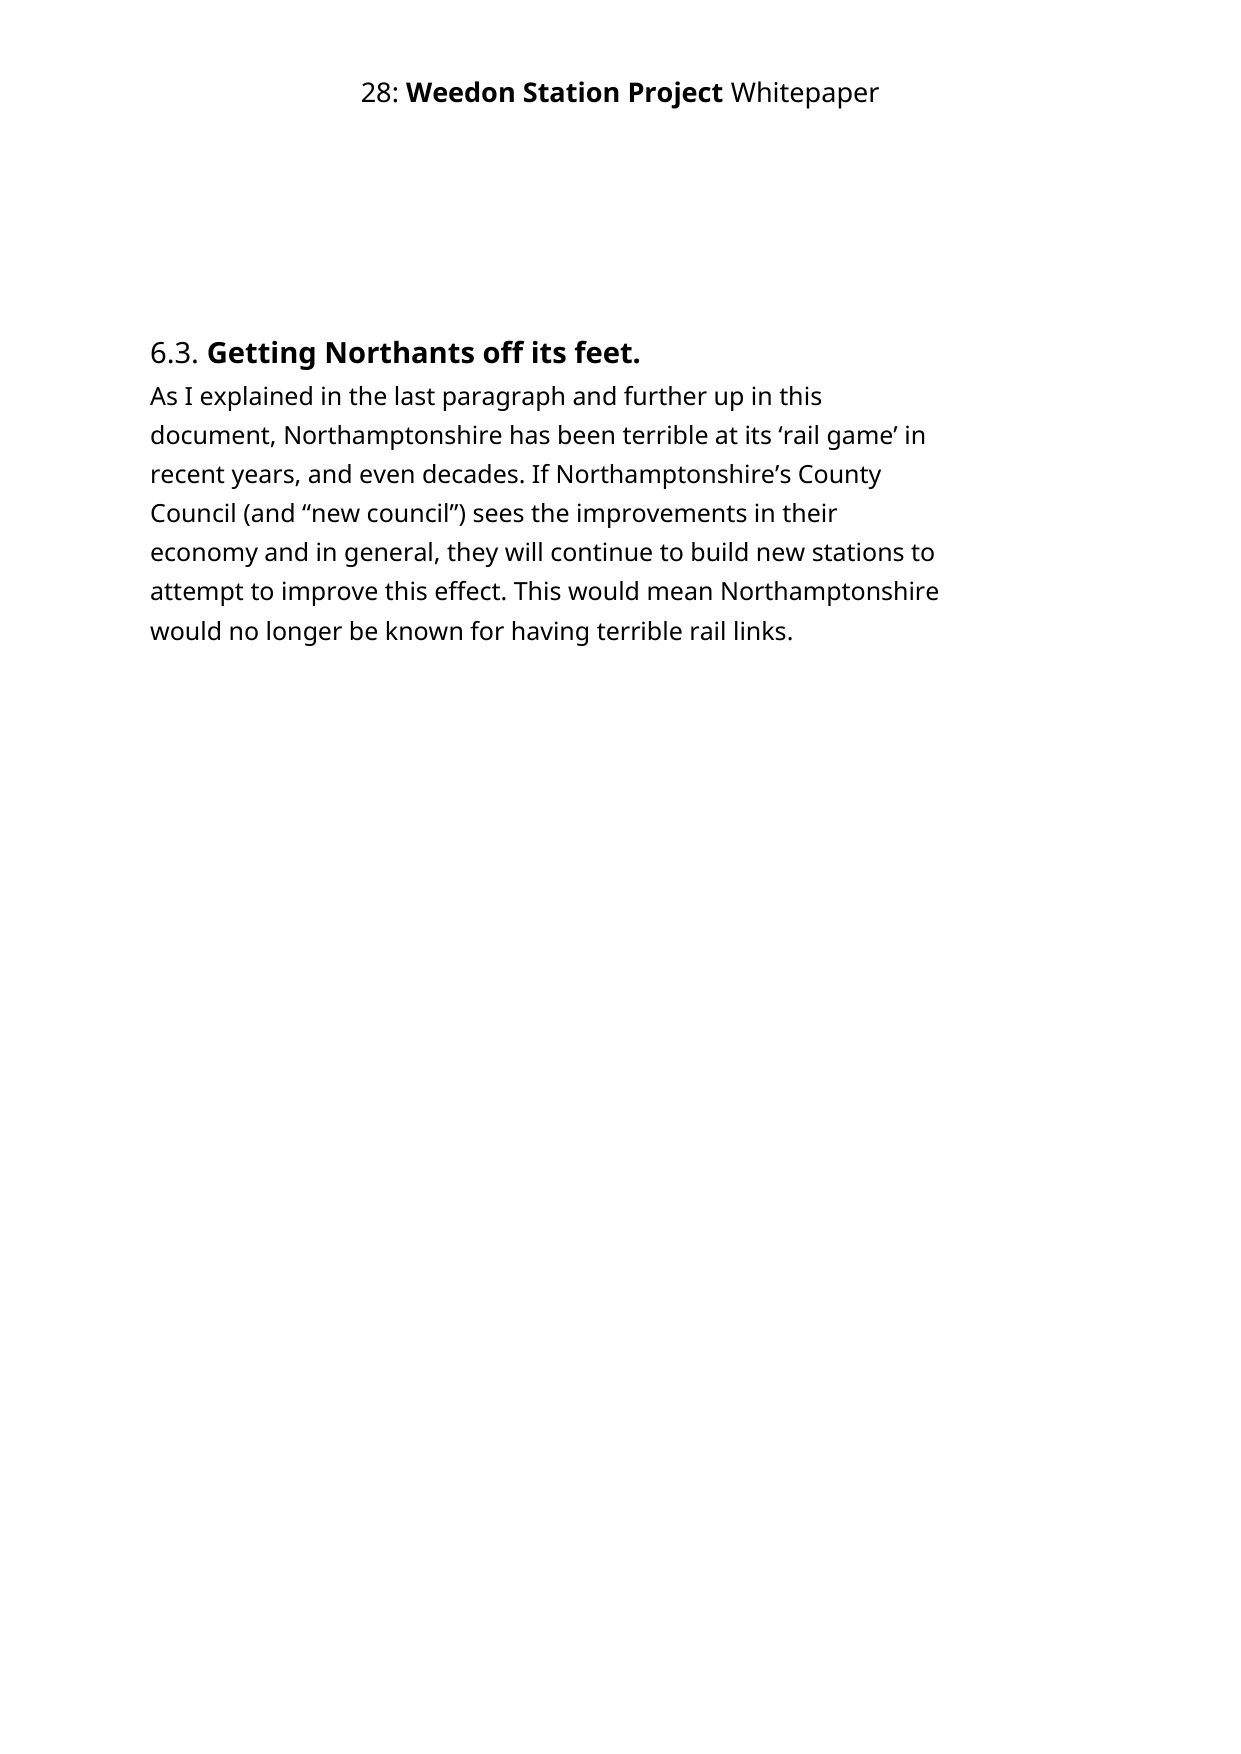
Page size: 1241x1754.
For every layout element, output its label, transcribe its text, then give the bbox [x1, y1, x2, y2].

text As I explained in the last paragraph and further up in this document, Northamptonshire has been terrible at its ‘rail game’ in recent years, and even decades. If Northamptonshire’s County Council (and “new council”) sees the improvements in their economy and in general, they will continue to build new stations to attempt to improve this effect. This would mean Northamptonshire would no longer be known for having terrible rail links. [150, 378, 944, 647]
text 6.3. Getting Northants off its feet. [150, 332, 944, 372]
